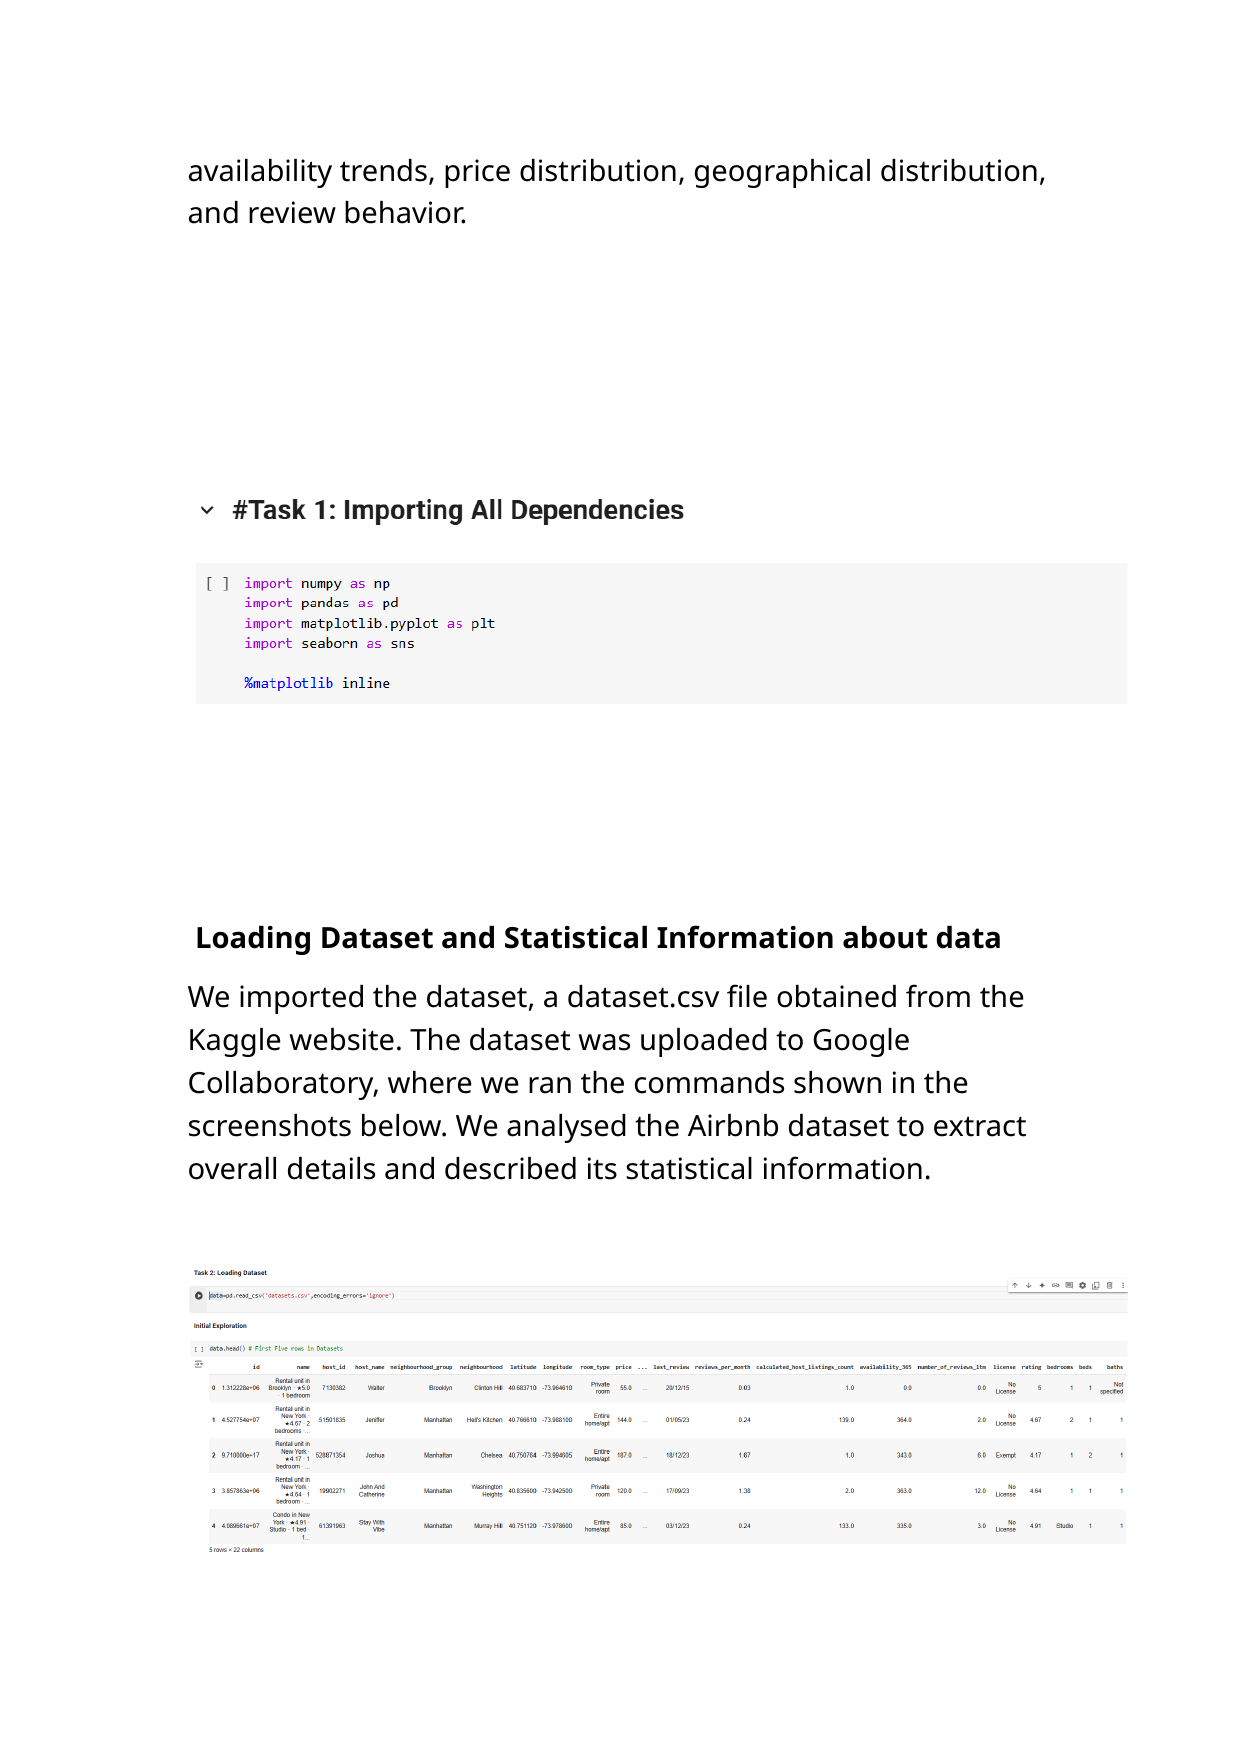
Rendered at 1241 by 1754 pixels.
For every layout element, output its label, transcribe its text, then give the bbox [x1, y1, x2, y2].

text Loading Dataset and Statistical Information about data [187, 917, 1090, 957]
text We imported the dataset, a dataset.csv file obtained from the Kaggle website. The dataset was uploaded to Google Collaboratory, where we ran the commands shown in the screenshots below. We analysed the Airbnb dataset to extract overall details and described its statistical information. [187, 977, 1090, 1188]
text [187, 150, 1090, 232]
picture [187, 490, 1128, 720]
picture [187, 1266, 1128, 1561]
